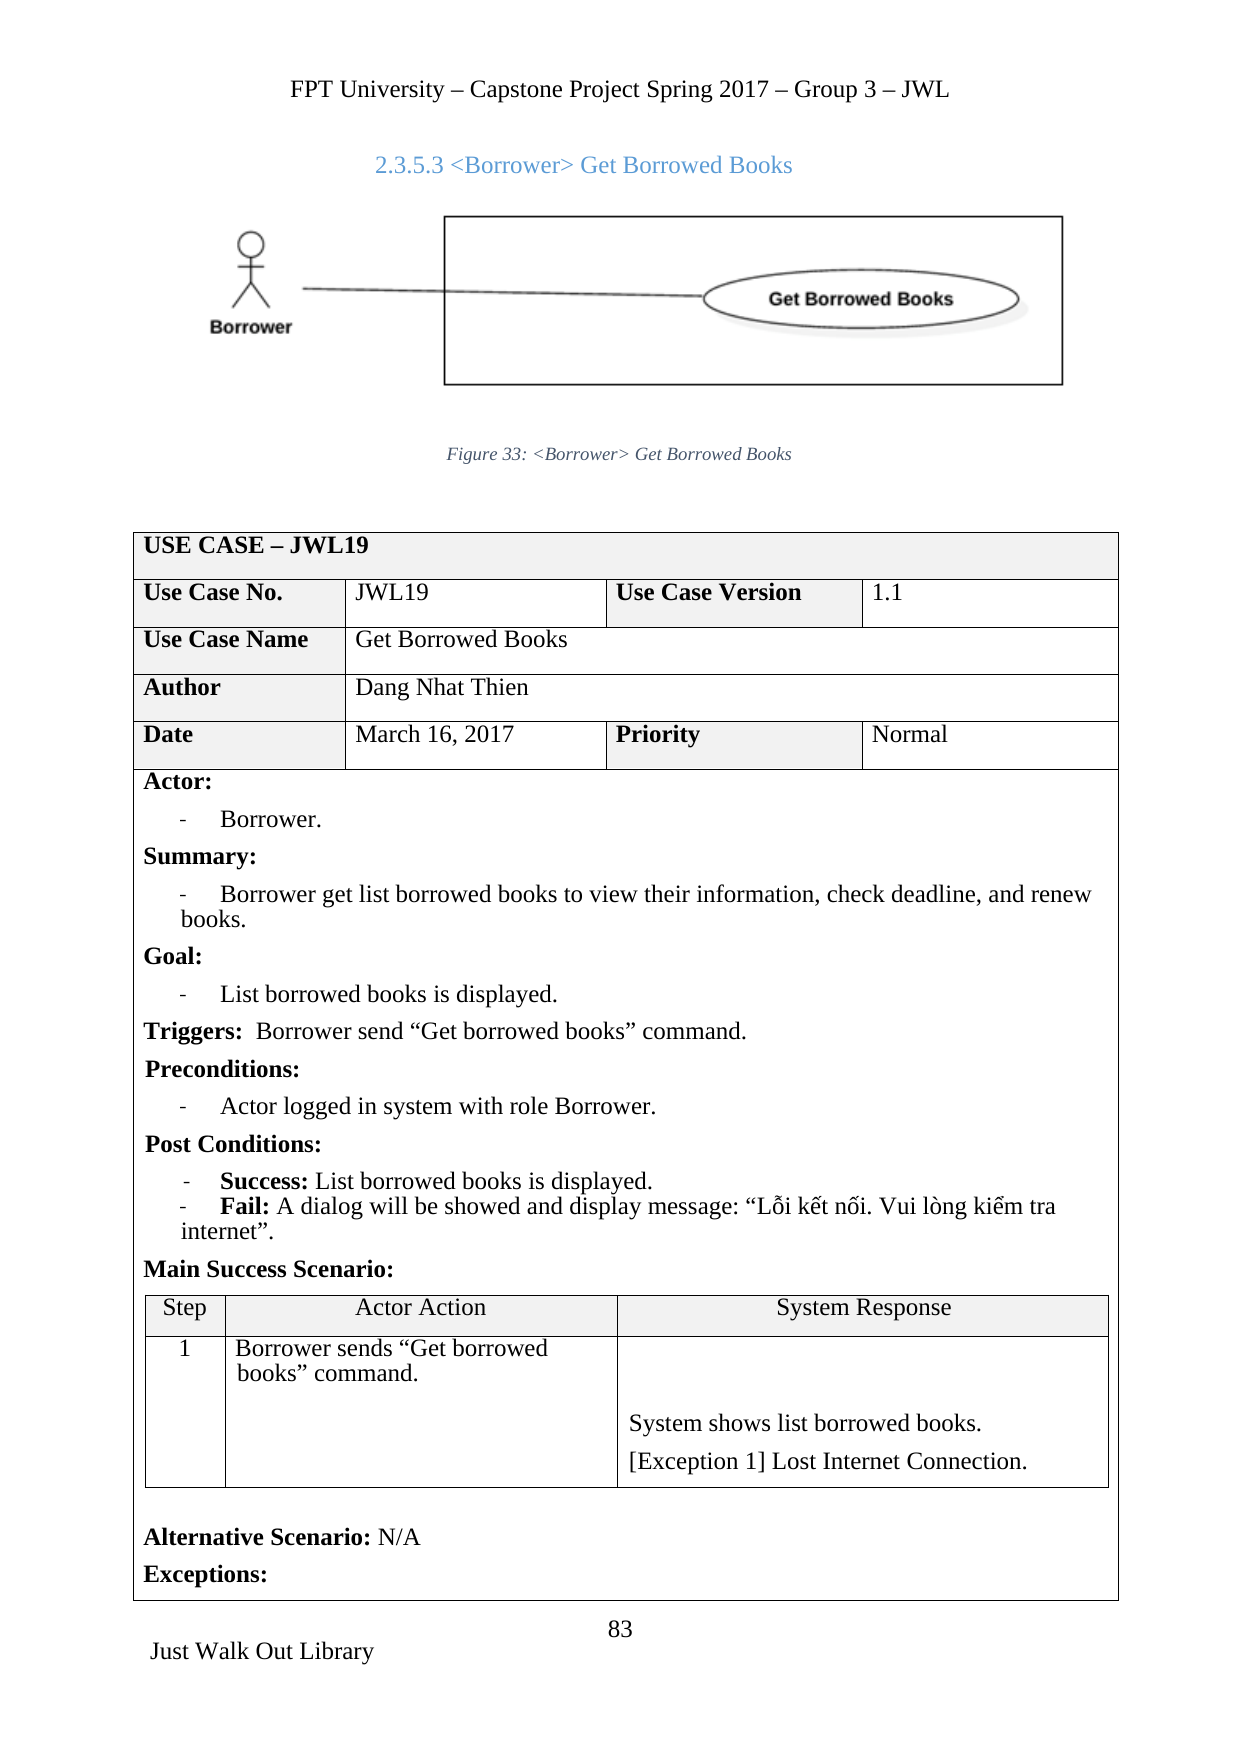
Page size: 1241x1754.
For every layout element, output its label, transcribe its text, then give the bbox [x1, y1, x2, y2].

table_cell JWL19 [346, 580, 606, 627]
table_cell Date [134, 722, 345, 768]
table_cell Normal [863, 722, 1118, 768]
text Figure 33: <Borrower> Get Borrowed Books [150, 442, 1090, 464]
table_cell Author [134, 675, 345, 721]
table_cell Use Case Version [607, 580, 862, 627]
table_cell Get Borrowed Books [346, 628, 1118, 674]
subtitle <Borrower> Get Borrowed Books [375, 150, 1090, 179]
table_cell March 16, 2017 [346, 722, 606, 768]
table_cell Use Case Name [134, 628, 345, 674]
table_cell Priority [607, 722, 862, 768]
table_cell 1.1 [863, 580, 1118, 627]
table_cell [134, 770, 1118, 1600]
table_header USE CASE – JWL19 [134, 533, 1118, 579]
picture [150, 180, 1090, 425]
table_cell Use Case No. [134, 580, 345, 627]
table_cell Dang Nhat Thien [346, 675, 1118, 721]
